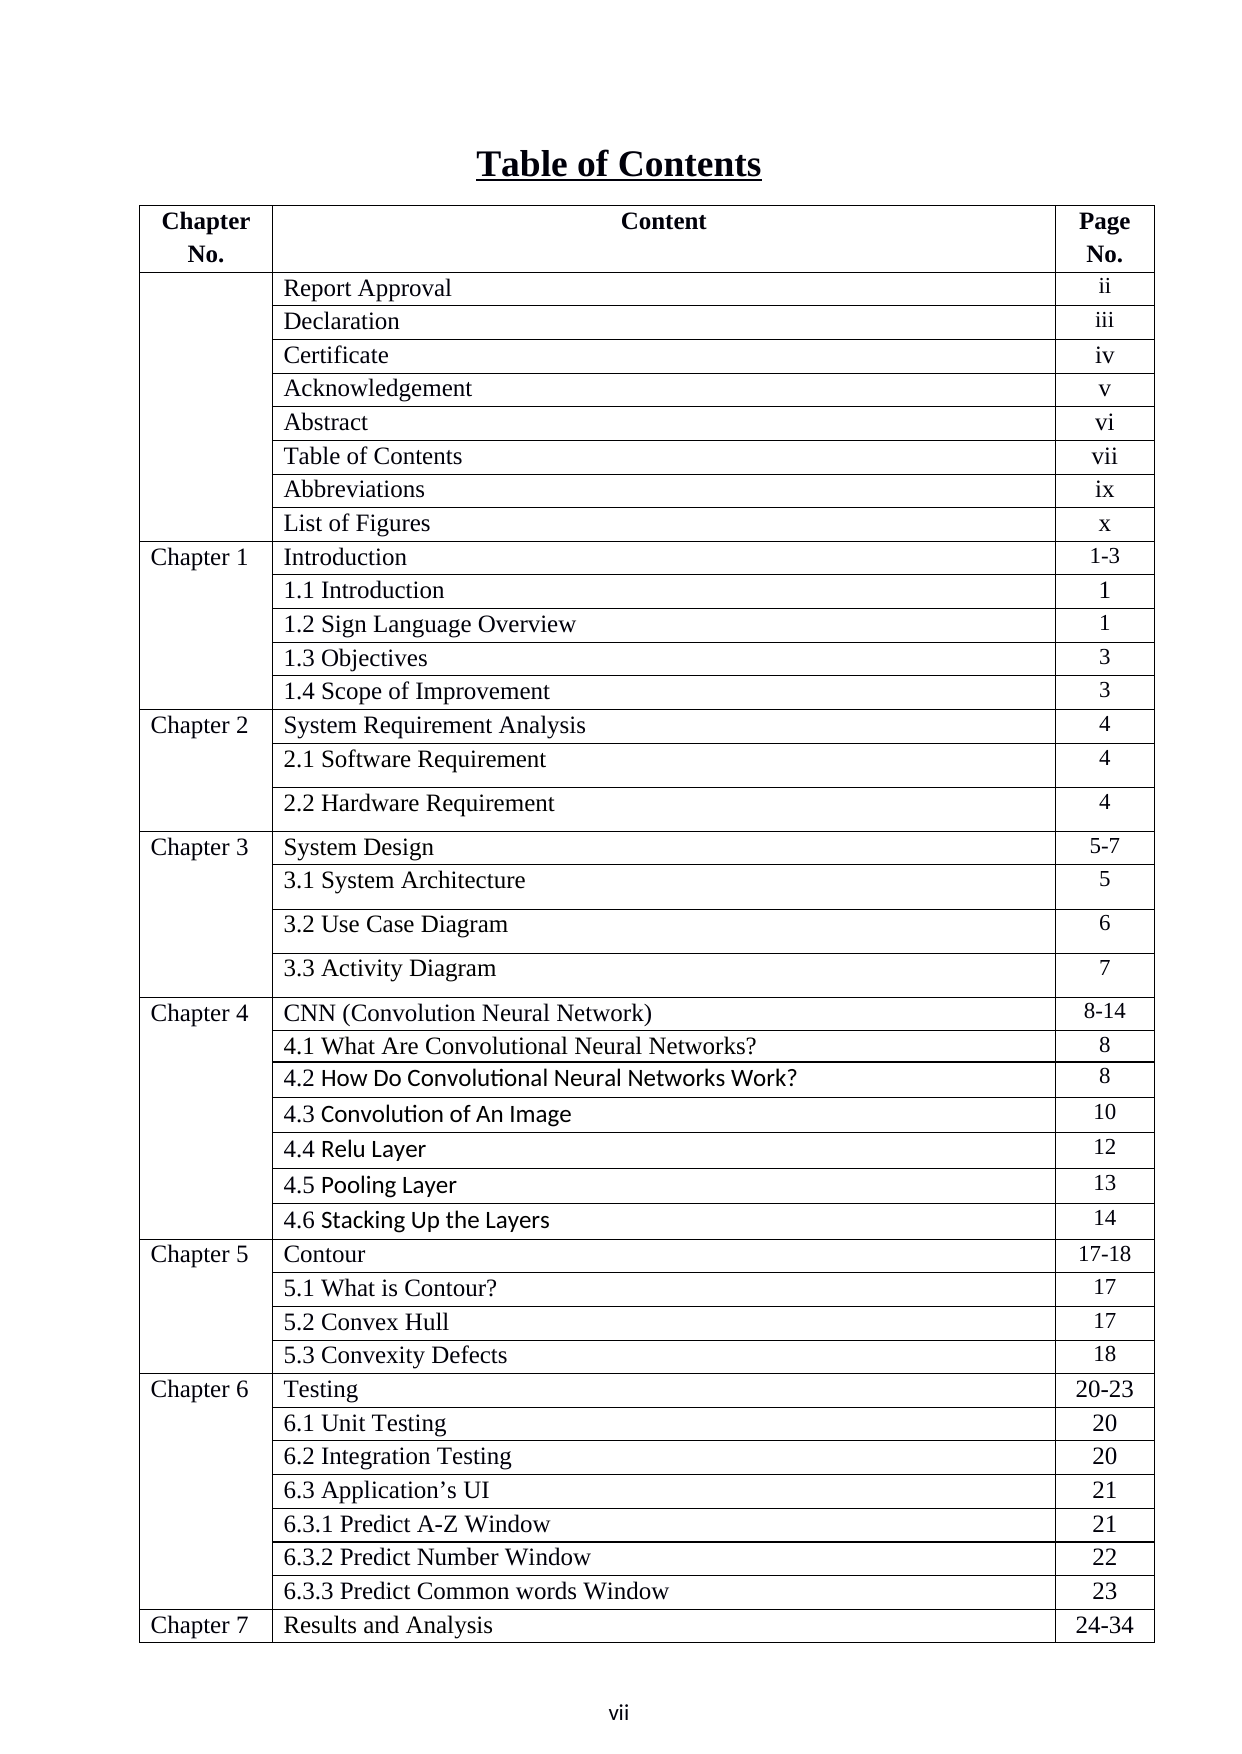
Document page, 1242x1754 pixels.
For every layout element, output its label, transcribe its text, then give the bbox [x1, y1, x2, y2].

table_cell 22 [1056, 1543, 1154, 1575]
table_cell 4 [1056, 788, 1154, 831]
table_cell Report Approval [273, 273, 1055, 305]
table_cell 17 [1056, 1307, 1154, 1339]
table_cell 1-3 [1056, 542, 1154, 574]
table_cell 8-14 [1056, 998, 1154, 1030]
table_cell 5-7 [1056, 832, 1154, 864]
table_cell Declaration [273, 306, 1055, 339]
table_cell iv [1056, 340, 1154, 372]
table_cell ix [1056, 475, 1154, 507]
table_cell System Design [273, 832, 1055, 864]
table_cell vii [1056, 441, 1154, 473]
table_cell 1.3 Objectives [273, 643, 1055, 675]
table_cell Chapter 1 [140, 542, 272, 709]
table_cell 5.3 Convexity Defects [273, 1341, 1055, 1373]
table_cell Chapter 4 [140, 998, 272, 1238]
table_cell Abbreviations [273, 475, 1055, 507]
table_cell 4.4 Relu Layer [273, 1133, 1055, 1168]
table_cell 4.1 What Are Convolutional Neural Networks? [273, 1031, 1055, 1061]
table_cell Acknowledgement [273, 374, 1055, 406]
table_cell 1.4 Scope of Improvement [273, 676, 1055, 709]
table_cell 4.5 Pooling Layer [273, 1169, 1055, 1203]
table_cell [140, 273, 272, 541]
table_header Page No. [1056, 206, 1154, 272]
table_cell List of Figures [273, 508, 1055, 541]
table_header Content [273, 206, 1055, 272]
table_cell 4 [1056, 744, 1154, 787]
table_cell 17 [1056, 1273, 1154, 1306]
table_cell v [1056, 374, 1154, 406]
table_cell 14 [1056, 1204, 1154, 1238]
table_header Chapter No. [140, 206, 272, 272]
table_cell Chapter 2 [140, 710, 272, 831]
table_cell 20-23 [1056, 1374, 1154, 1407]
table_cell 5.1 What is Contour? [273, 1273, 1055, 1306]
table_cell 6.3.2 Predict Number Window [273, 1543, 1055, 1575]
table_cell 7 [1056, 954, 1154, 997]
table_cell 17-18 [1056, 1240, 1154, 1272]
table_cell ii [1056, 273, 1154, 305]
table_cell 6.1 Unit Testing [273, 1408, 1055, 1440]
table_cell 4.6 Stacking Up the Layers [273, 1204, 1055, 1238]
table_cell 3.2 Use Case Diagram [273, 910, 1055, 952]
table_cell 5.2 Convex Hull [273, 1307, 1055, 1339]
table_cell 5 [1056, 865, 1154, 908]
table_cell Testing [273, 1374, 1055, 1407]
text Table of Contents [139, 142, 1098, 185]
table_cell Chapter 3 [140, 832, 272, 997]
table_cell 18 [1056, 1341, 1154, 1373]
table_cell 4.3 Convolution of An Image [273, 1098, 1055, 1132]
table_cell 23 [1056, 1576, 1154, 1609]
table_cell 6.3 Application’s UI [273, 1475, 1055, 1508]
table_cell 4 [1056, 710, 1154, 743]
table_cell 3.3 Activity Diagram [273, 954, 1055, 997]
table_cell Chapter 7 [140, 1610, 272, 1642]
table_cell 6 [1056, 910, 1154, 952]
table_cell 6.3.3 Predict Common words Window [273, 1576, 1055, 1609]
table_cell 20 [1056, 1408, 1154, 1440]
table_cell 10 [1056, 1098, 1154, 1132]
table_cell 12 [1056, 1133, 1154, 1168]
table_cell CNN (Convolution Neural Network) [273, 998, 1055, 1030]
table_cell 2.1 Software Requirement [273, 744, 1055, 787]
table_cell Certificate [273, 340, 1055, 372]
table_cell 3.1 System Architecture [273, 865, 1055, 908]
table_cell 1 [1056, 575, 1154, 608]
table_cell 20 [1056, 1441, 1154, 1474]
table_cell 2.2 Hardware Requirement [273, 788, 1055, 831]
table_cell 8 [1056, 1031, 1154, 1061]
table_cell 1.2 Sign Language Overview [273, 609, 1055, 642]
table_cell System Requirement Analysis [273, 710, 1055, 743]
table_cell vi [1056, 407, 1154, 440]
table_cell Results and Analysis [273, 1610, 1055, 1642]
table_cell 24-34 [1056, 1610, 1154, 1642]
table_cell 4.2 How Do Convolutional Neural Networks Work? [273, 1063, 1055, 1097]
table_cell 6.3.1 Predict A-Z Window [273, 1509, 1055, 1541]
table_cell x [1056, 508, 1154, 541]
table_cell iii [1056, 306, 1154, 339]
table_cell 3 [1056, 643, 1154, 675]
table_cell Contour [273, 1240, 1055, 1272]
table_cell 8 [1056, 1063, 1154, 1097]
table_cell 21 [1056, 1509, 1154, 1541]
table_cell Table of Contents [273, 441, 1055, 473]
table_cell 6.2 Integration Testing [273, 1441, 1055, 1474]
table_cell 21 [1056, 1475, 1154, 1508]
table_cell Abstract [273, 407, 1055, 440]
table_cell 1.1 Introduction [273, 575, 1055, 608]
table_cell 1 [1056, 609, 1154, 642]
table_cell Chapter 6 [140, 1374, 272, 1609]
table_cell 3 [1056, 676, 1154, 709]
table_cell 13 [1056, 1169, 1154, 1203]
table_cell Introduction [273, 542, 1055, 574]
table_cell Chapter 5 [140, 1240, 272, 1373]
